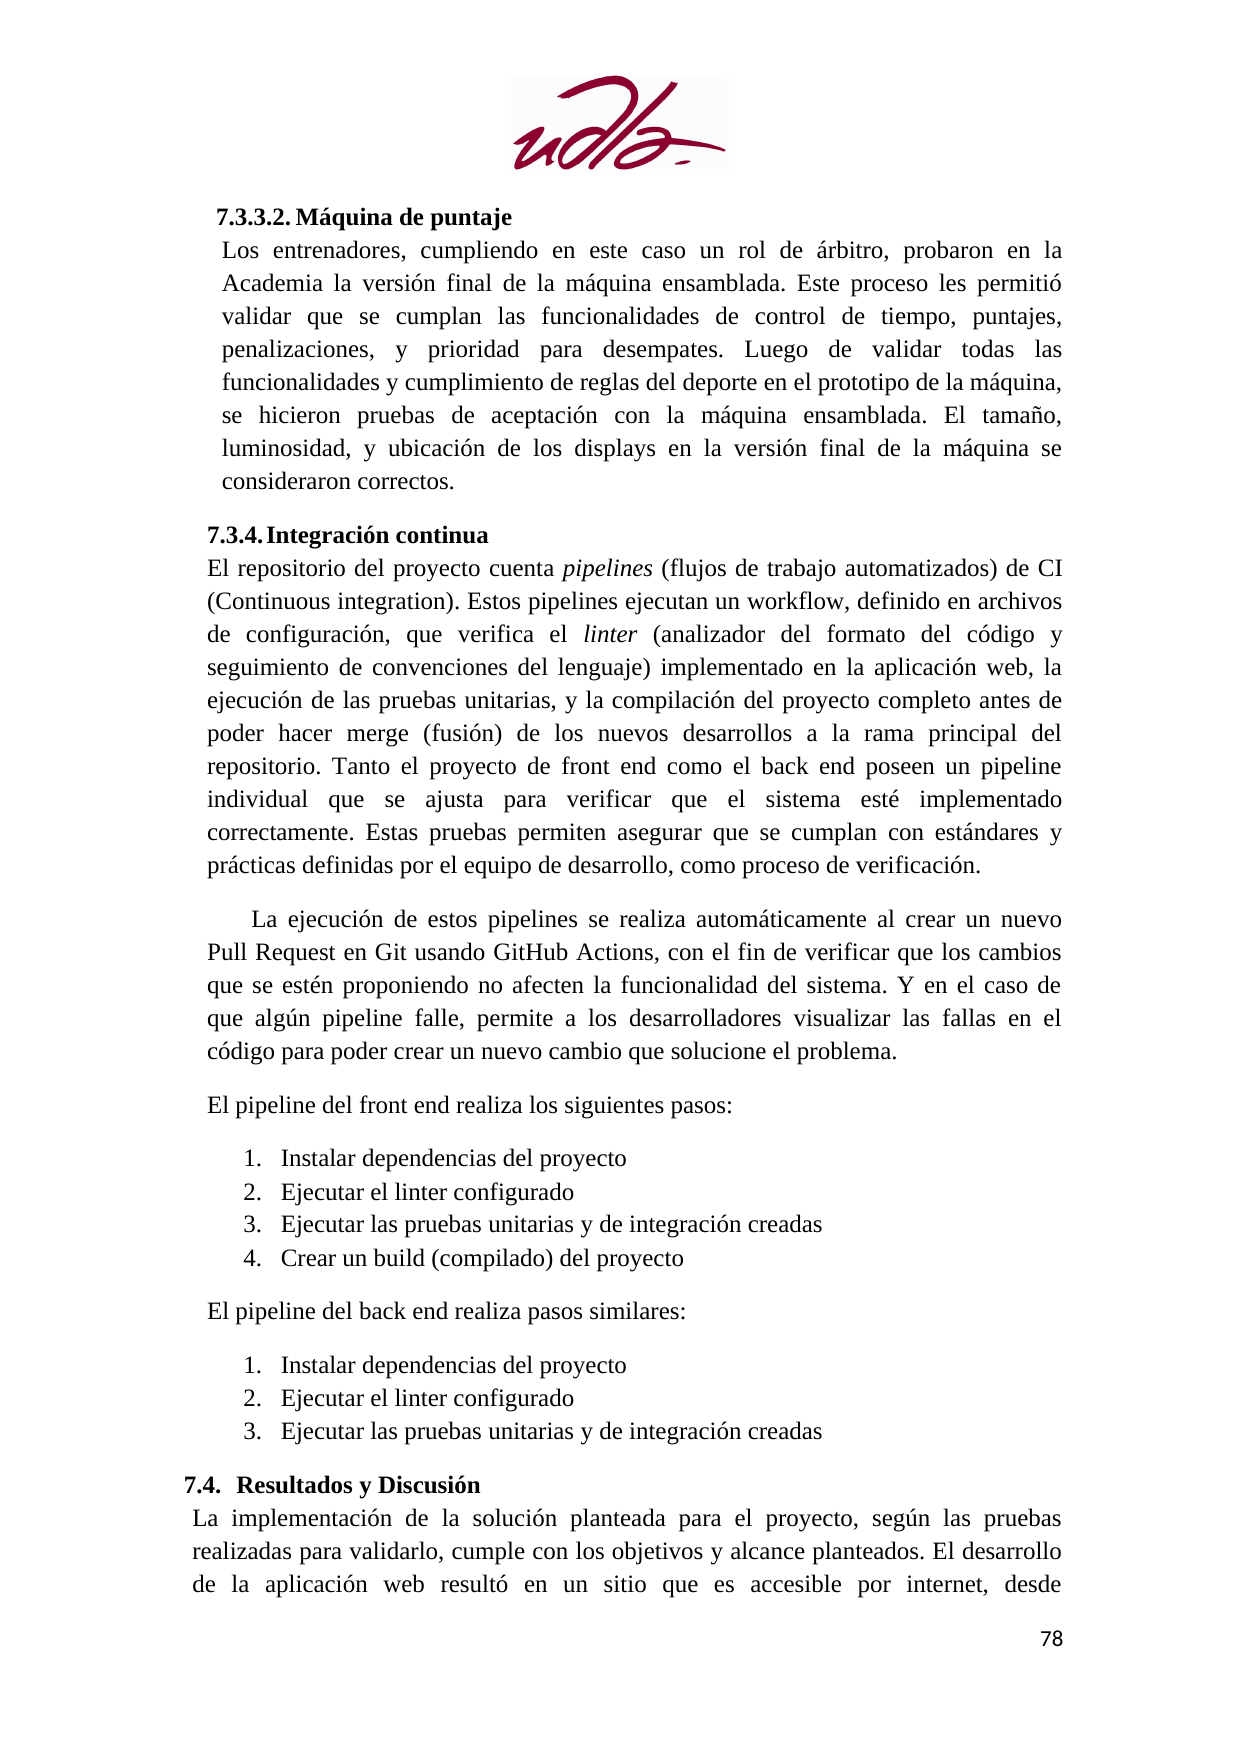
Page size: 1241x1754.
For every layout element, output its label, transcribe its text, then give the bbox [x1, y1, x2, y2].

text El repositorio del proyecto cuenta pipelines (flujos de trabajo automatizados) de CI (Continuous integration). Estos pipelines ejecutan un workflow, definido en archivos de configuración, que verifica el linter (analizador del formato del código y seguimiento de convenciones del lenguaje) implementado en la aplicación web, la ejecución de las pruebas unitarias, y la compilación del proyecto completo antes de poder hacer merge (fusión) de los nuevos desarrollos a la rama principal del repositorio. Tanto el proyecto de front end como el back end poseen un pipeline individual que se ajusta para verificar que el sistema esté implementado correctamente. Estas pruebas permiten asegurar que se cumplan con estándares y prácticas definidas por el equipo de desarrollo, como proceso de verificación. [207, 553, 1063, 879]
list Ejecutar las pruebas unitarias y de integración creadas [243, 1416, 1063, 1445]
list Instalar dependencias del proyecto [243, 1143, 1063, 1172]
subtitle Máquina de puntaje [216, 202, 1063, 230]
list Instalar dependencias del proyecto [243, 1350, 1063, 1379]
text El pipeline del back end realiza pasos similares: [207, 1296, 1063, 1325]
list Crear un build (compilado) del proyecto [243, 1243, 1063, 1271]
subtitle Integración continua [207, 520, 1063, 548]
subtitle Resultados y Discusión [184, 1470, 1063, 1499]
list Ejecutar el linter configurado [243, 1177, 1063, 1205]
list Ejecutar las pruebas unitarias y de integración creadas [243, 1209, 1063, 1238]
text Los entrenadores, cumpliendo en este caso un rol de árbitro, probaron en la Academia la versión final de la máquina ensamblada. Este proceso les permitió validar que se cumplan las funcionalidades de control de tiempo, puntajes, penalizaciones, y prioridad para desempates. Luego de validar todas las funcionalidades y cumplimiento de reglas del deporte en el prototipo de la máquina, se hicieron pruebas de aceptación con la máquina ensamblada. El tamaño, luminosidad, y ubicación de los displays en la versión final de la máquina se consideraron correctos. [222, 235, 1063, 494]
list Ejecutar el linter configurado [243, 1383, 1063, 1412]
text El pipeline del front end realiza los siguientes pasos: [207, 1090, 1063, 1118]
picture [509, 73, 731, 174]
text La ejecución de estos pipelines se realiza automáticamente al crear un nuevo Pull Request en Git usando GitHub Actions, con el fin de verificar que los cambios que se estén proponiendo no afecten la funcionalidad del sistema. Y en el caso de que algún pipeline falle, permite a los desarrolladores visualizar las fallas en el código para poder crear un nuevo cambio que solucione el problema. [207, 904, 1063, 1064]
